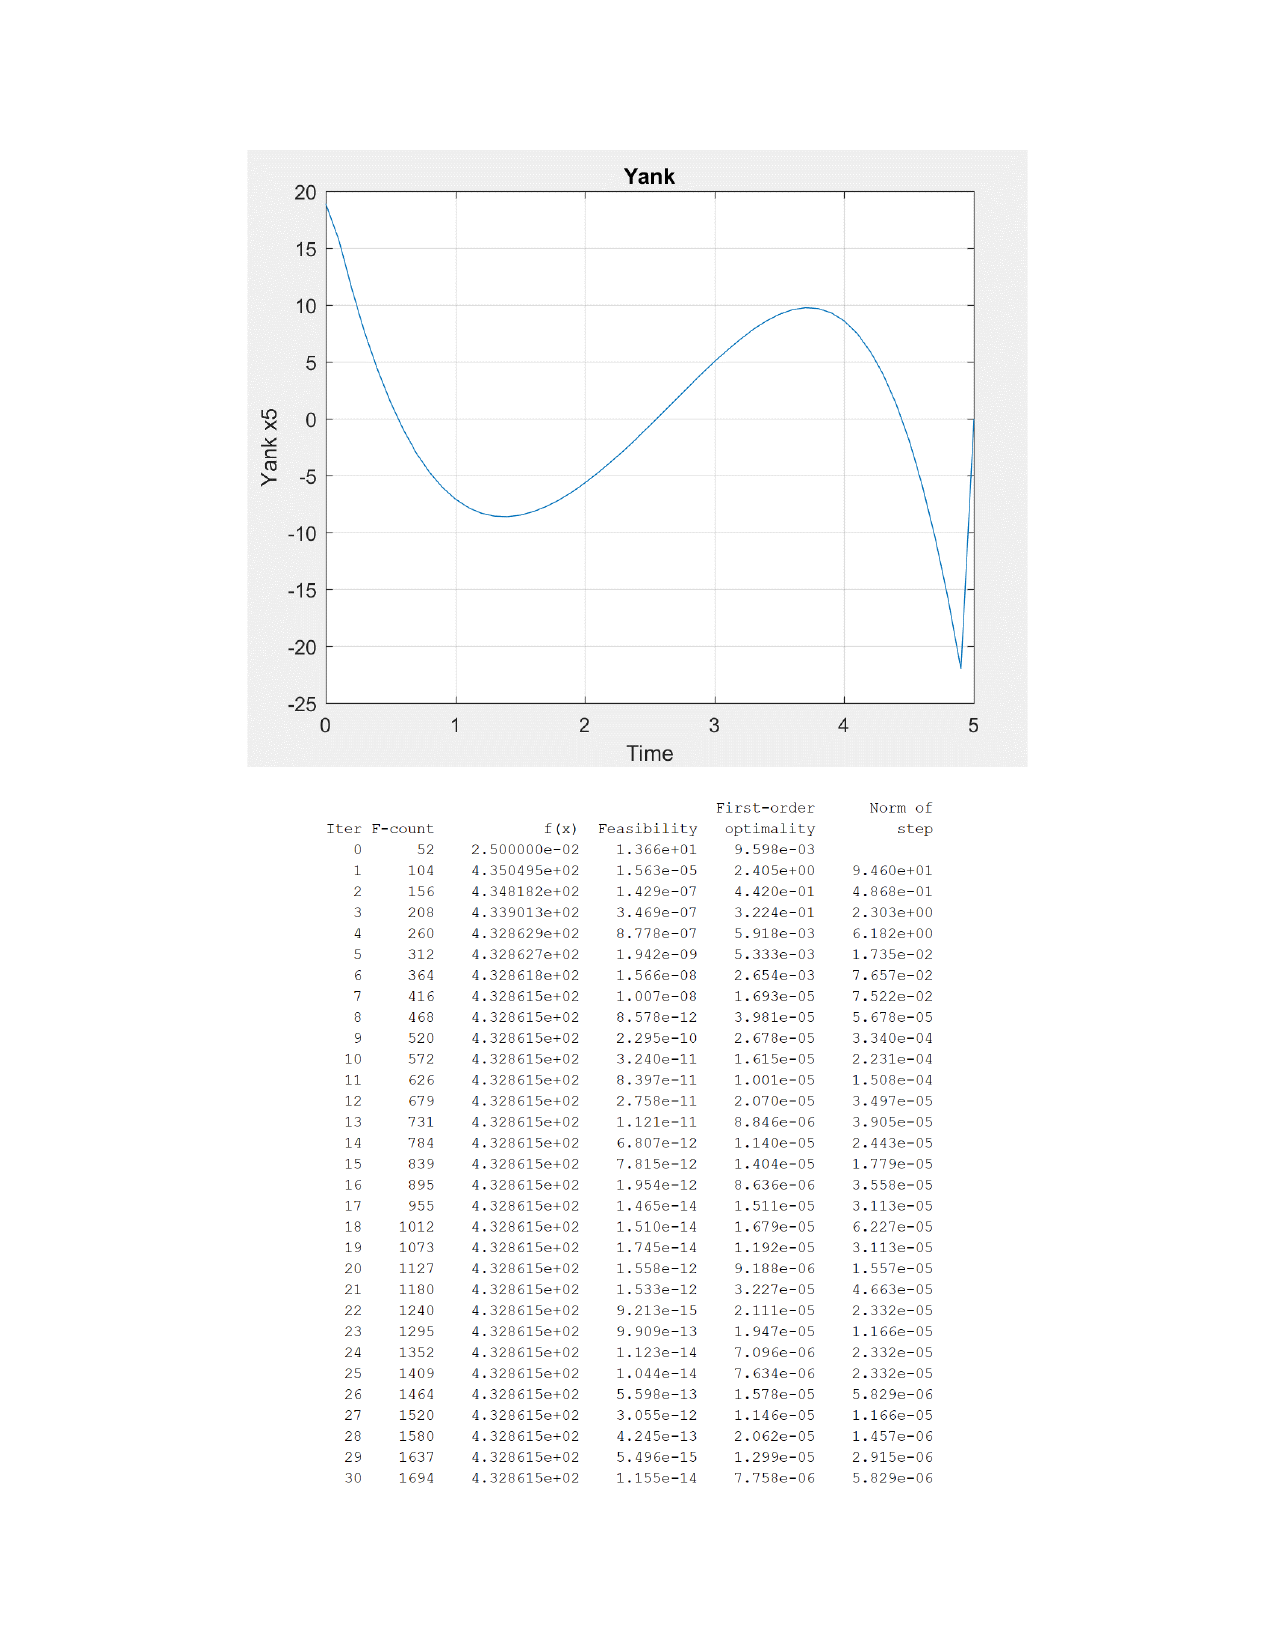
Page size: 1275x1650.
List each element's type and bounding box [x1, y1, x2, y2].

picture [247, 150, 1028, 767]
picture [320, 799, 955, 1496]
